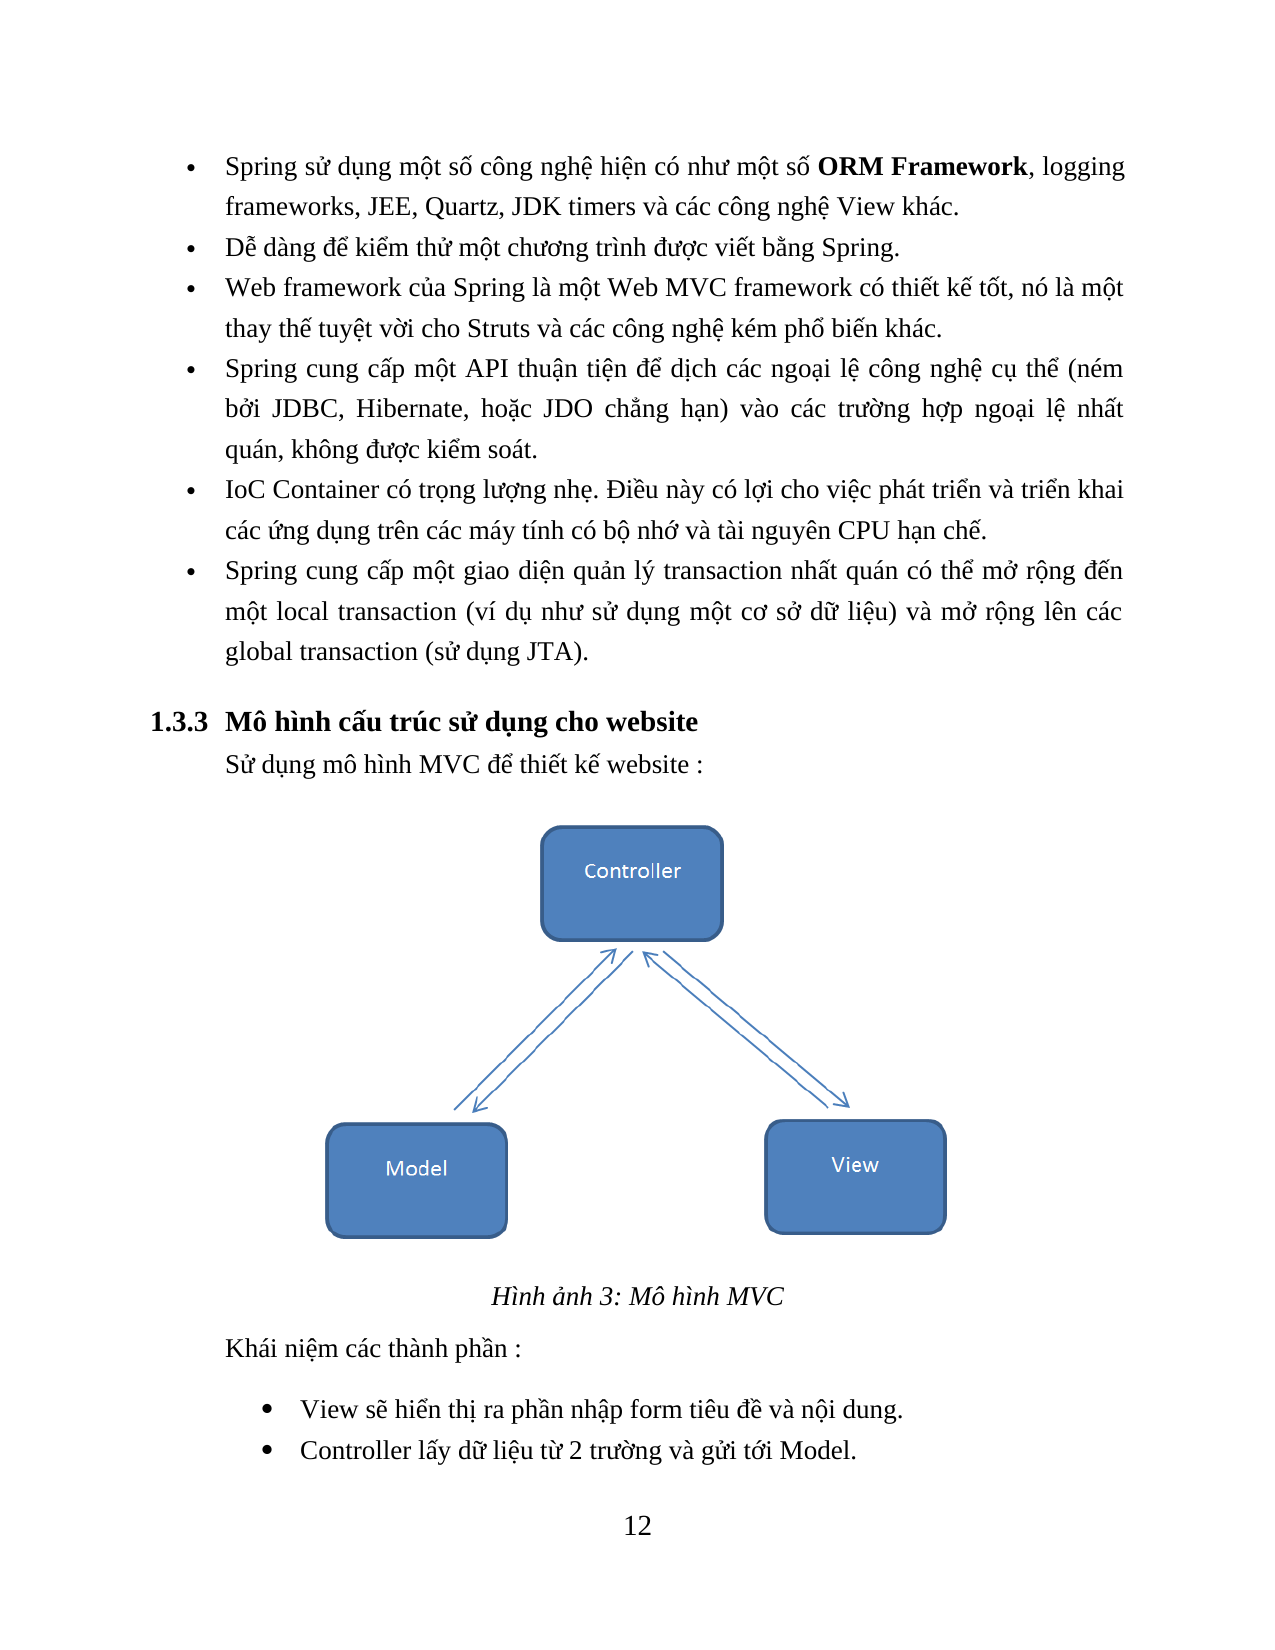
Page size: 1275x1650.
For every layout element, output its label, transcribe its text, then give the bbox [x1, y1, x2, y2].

list View sẽ hiển thị ra phần nhập form tiêu đề và nội dung. [262, 1393, 1125, 1425]
text Sử dụng mô hình MVC để thiết kế website : [150, 748, 1125, 779]
list Spring cung cấp một giao diện quản lý transaction nhất quán có thể mở rộng đến một local transaction (ví dụ như sử dụng một cơ sở dữ liệu) và mở rộng lên các global transaction (sử dụng JTA). [187, 554, 1125, 666]
list Spring sử dụng một số công nghệ hiện có như một số ORM Framework, logging frameworks, JEE, Quartz, JDK timers và các công nghệ View khác. [187, 150, 1125, 222]
text Hình ảnh 3: Mô hình MVC [150, 1280, 1125, 1311]
text Khái niệm các thành phần : [150, 1332, 1125, 1363]
list Dễ dàng để kiểm thử một chương trình được viết bằng Spring. [187, 231, 1125, 262]
list Spring cung cấp một API thuận tiện để dịch các ngoại lệ công nghệ cụ thể (ném bởi JDBC, Hibernate, hoặc JDO chẳng hạn) vào các trường hợp ngoại lệ nhất quán, không được kiểm soát. [187, 352, 1125, 464]
list Web framework của Spring là một Web MVC framework có thiết kế tốt, nó là một thay thế tuyệt vời cho Struts và các công nghệ kém phổ biến khác. [187, 271, 1125, 343]
picture [303, 809, 972, 1260]
list Controller lấy dữ liệu từ 2 trường và gửi tới Model. [262, 1434, 1125, 1465]
list IoC Container có trọng lượng nhẹ. Điều này có lợi cho việc phát triển và triển khai các ứng dụng trên các máy tính có bộ nhớ và tài nguyên CPU hạn chế. [187, 473, 1125, 545]
subtitle Mô hình cấu trúc sử dụng cho website [150, 704, 1125, 738]
